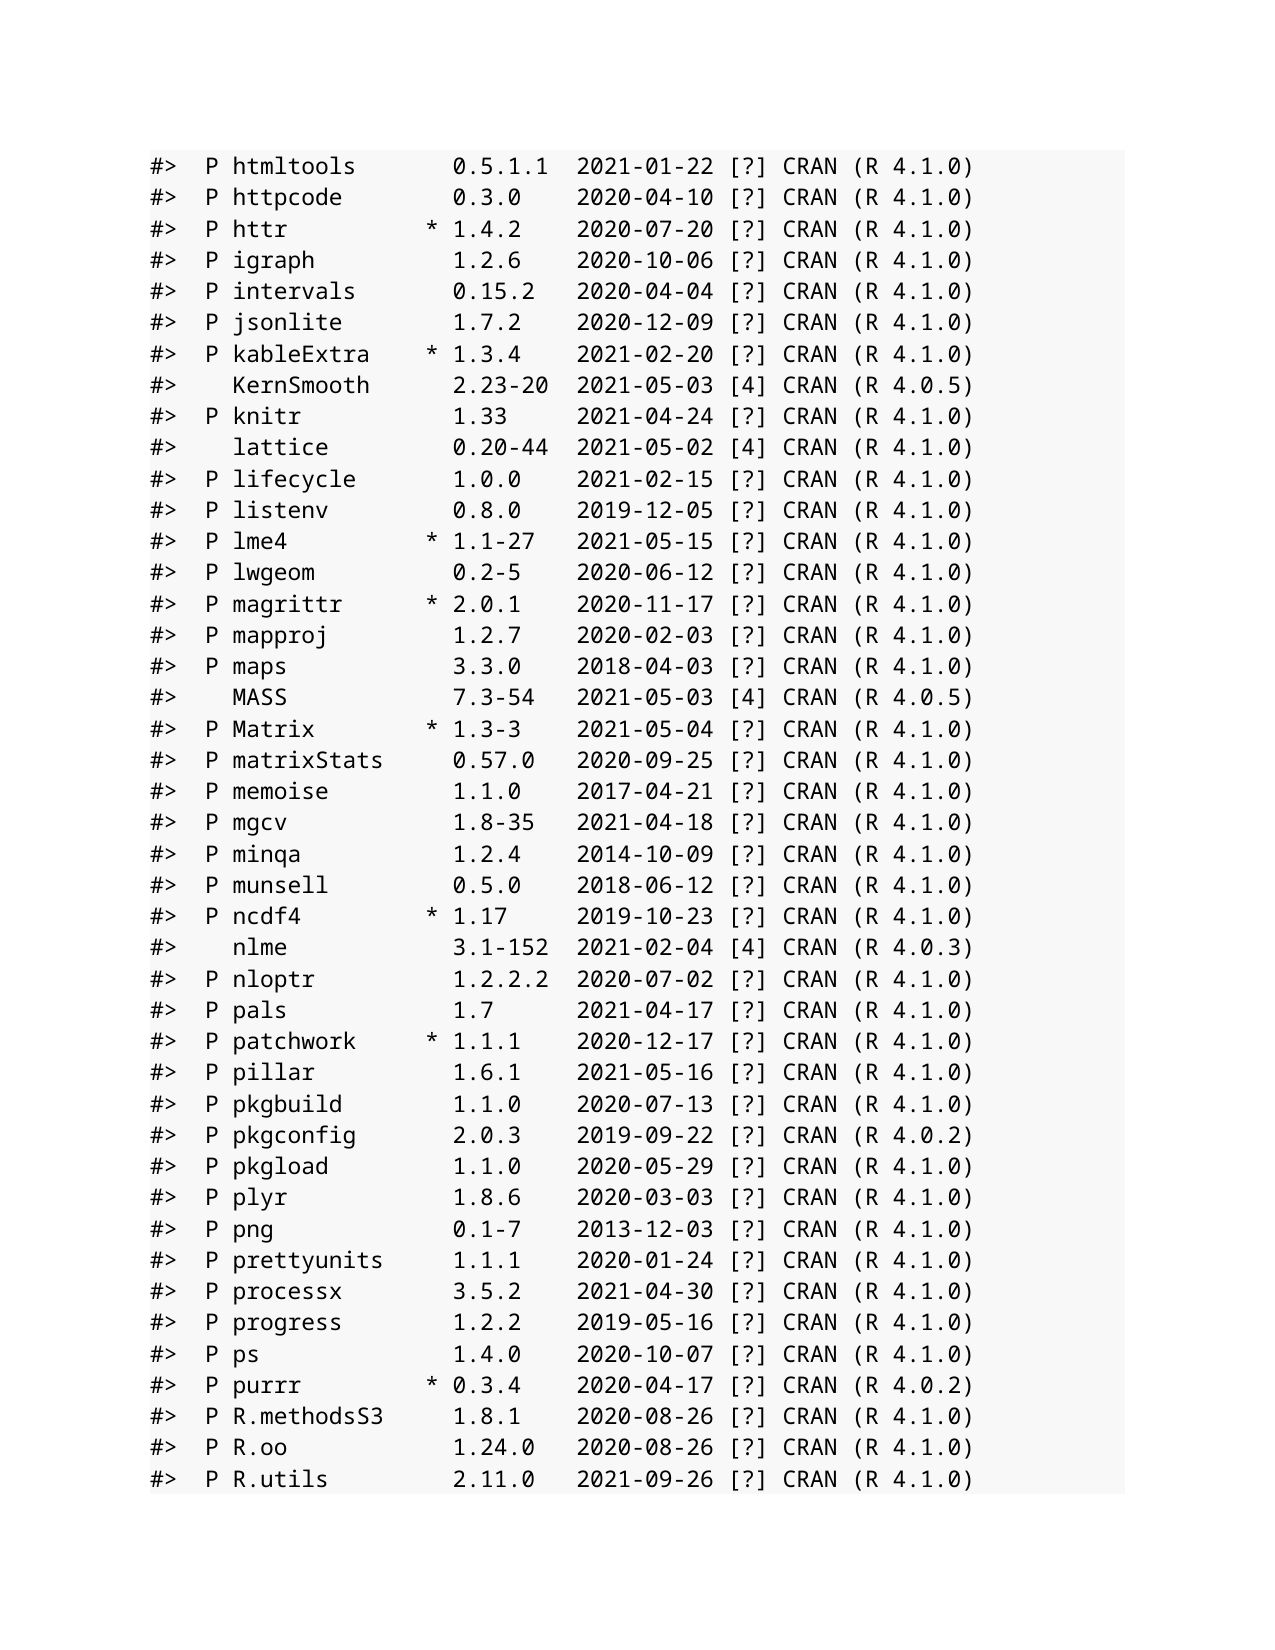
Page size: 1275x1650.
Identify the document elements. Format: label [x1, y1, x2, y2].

text [150, 150, 1125, 1494]
